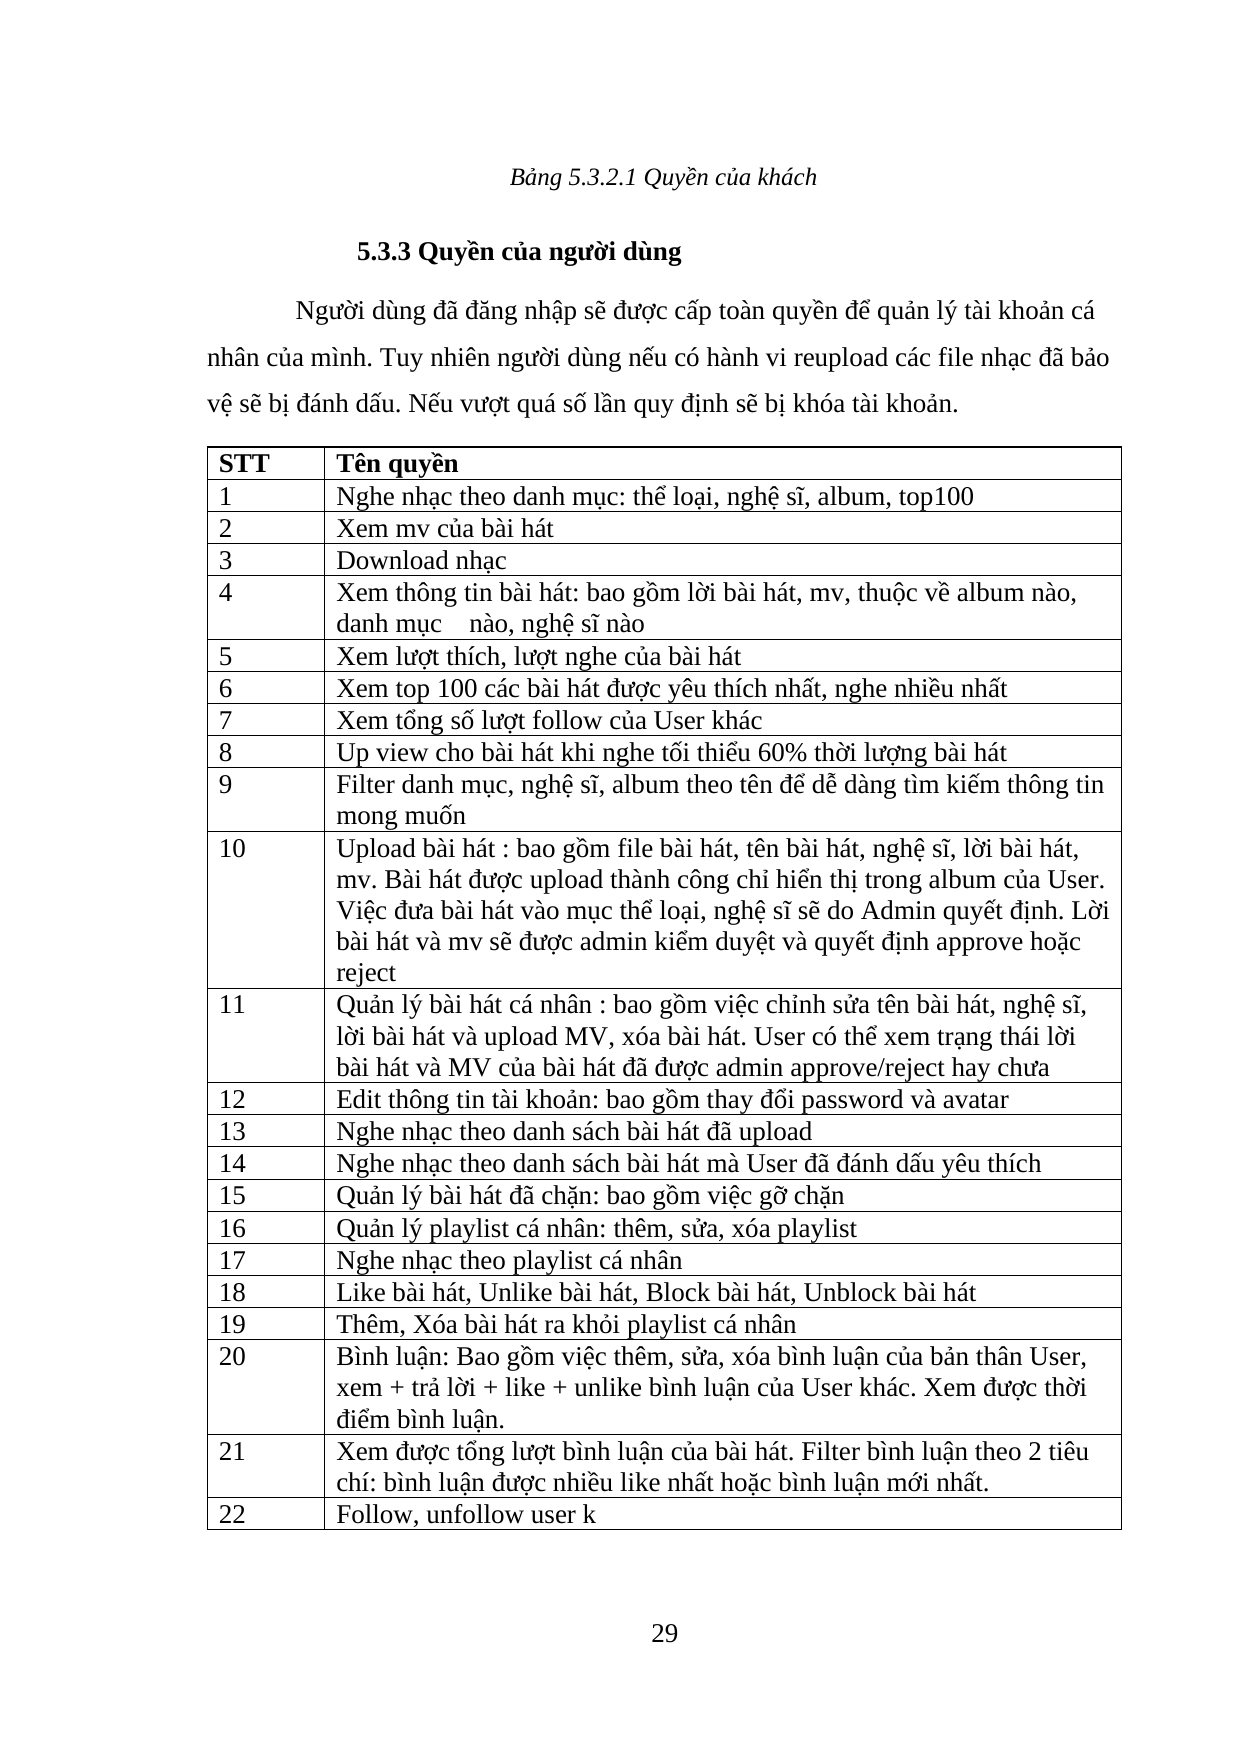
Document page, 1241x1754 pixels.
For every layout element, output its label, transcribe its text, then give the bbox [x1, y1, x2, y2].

text Bảng 5.3.2.1 Quyền của khách [207, 162, 1122, 191]
table_cell Xem được tổng lượt bình luận của bài hát. Filter bình luận theo 2 tiêu chí: bình luận được nhiều like nhất hoặc bình luận mới nhất. [325, 1435, 1121, 1497]
table_header Tên quyền [325, 448, 1121, 479]
table_cell 12 [208, 1083, 324, 1114]
table_cell Nghe nhạc theo danh mục: thể loại, nghệ sĩ, album, top100 [325, 480, 1121, 511]
table_cell Xem tổng số lượt follow của User khác [325, 704, 1121, 735]
table_cell Xem thông tin bài hát: bao gồm lời bài hát, mv, thuộc về album nào, danh mục nào, nghệ sĩ nào [325, 576, 1121, 638]
text Người dùng đã đăng nhập sẽ được cấp toàn quyền để quản lý tài khoản cá nhân của mình. Tuy nhiên người dùng nếu có hành vi reupload các file nhạc đã bảo vệ sẽ bị đánh dấu. Nếu vượt quá số lần quy định sẽ bị khóa tài khoản. [207, 294, 1122, 418]
table_cell 20 [208, 1340, 324, 1434]
table_cell 15 [208, 1180, 324, 1211]
table_cell Download nhạc [325, 544, 1121, 575]
table_cell Bình luận: Bao gồm việc thêm, sửa, xóa bình luận của bản thân User, xem + trả lời + like + unlike bình luận của User khác. Xem được thời điểm bình luận. [325, 1340, 1121, 1434]
table_cell 11 [208, 989, 324, 1082]
table_cell 16 [208, 1212, 324, 1243]
table_cell Follow, unfollow user k [325, 1498, 1121, 1529]
table_cell Thêm, Xóa bài hát ra khỏi playlist cá nhân [325, 1308, 1121, 1339]
table_cell Xem lượt thích, lượt nghe của bài hát [325, 640, 1121, 671]
table_cell 7 [208, 704, 324, 735]
table_cell Xem top 100 các bài hát được yêu thích nhất, nghe nhiều nhất [325, 672, 1121, 703]
table_cell 10 [208, 832, 324, 987]
table_cell 8 [208, 736, 324, 767]
table_cell 14 [208, 1147, 324, 1178]
table_cell Upload bài hát : bao gồm file bài hát, tên bài hát, nghệ sĩ, lời bài hát, mv. Bài hát được upload thành công chỉ hiển thị trong album của User. Việc đưa bài hát vào mục thể loại, nghệ sĩ sẽ do Admin quyết định. Lời bài hát và mv sẽ được admin kiểm duyệt và quyết định approve hoặc reject [325, 832, 1121, 987]
table_cell 9 [208, 768, 324, 831]
table_cell 17 [208, 1244, 324, 1275]
table_cell 2 [208, 512, 324, 543]
table_cell Edit thông tin tài khoản: bao gồm thay đổi password và avatar [325, 1083, 1121, 1114]
table_cell 6 [208, 672, 324, 703]
table_cell 4 [208, 576, 324, 638]
table_cell Nghe nhạc theo danh sách bài hát mà User đã đánh dấu yêu thích [325, 1147, 1121, 1178]
table_cell 18 [208, 1276, 324, 1307]
table_cell 13 [208, 1115, 324, 1146]
table_cell Xem mv của bài hát [325, 512, 1121, 543]
table_cell Quản lý bài hát đã chặn: bao gồm việc gỡ chặn [325, 1180, 1121, 1211]
table_cell Nghe nhạc theo playlist cá nhân [325, 1244, 1121, 1275]
table_cell 22 [208, 1498, 324, 1529]
table_cell 19 [208, 1308, 324, 1339]
table_cell Quản lý playlist cá nhân: thêm, sửa, xóa playlist [325, 1212, 1121, 1243]
table_cell Up view cho bài hát khi nghe tối thiểu 60% thời lượng bài hát [325, 736, 1121, 767]
subtitle 5.3.3 Quyền của người dùng [207, 235, 1122, 266]
table_cell Quản lý bài hát cá nhân : bao gồm việc chỉnh sửa tên bài hát, nghệ sĩ, lời bài hát và upload MV, xóa bài hát. User có thể xem trạng thái lời bài hát và MV của bài hát đã được admin approve/reject hay chưa [325, 989, 1121, 1082]
table_cell Filter danh mục, nghệ sĩ, album theo tên để dễ dàng tìm kiếm thông tin mong muốn [325, 768, 1121, 831]
table_cell 5 [208, 640, 324, 671]
table_cell Nghe nhạc theo danh sách bài hát đã upload [325, 1115, 1121, 1146]
table_cell 3 [208, 544, 324, 575]
table_header STT [208, 448, 324, 479]
table_cell 21 [208, 1435, 324, 1497]
table_cell 1 [208, 480, 324, 511]
table_cell Like bài hát, Unlike bài hát, Block bài hát, Unblock bài hát [325, 1276, 1121, 1307]
